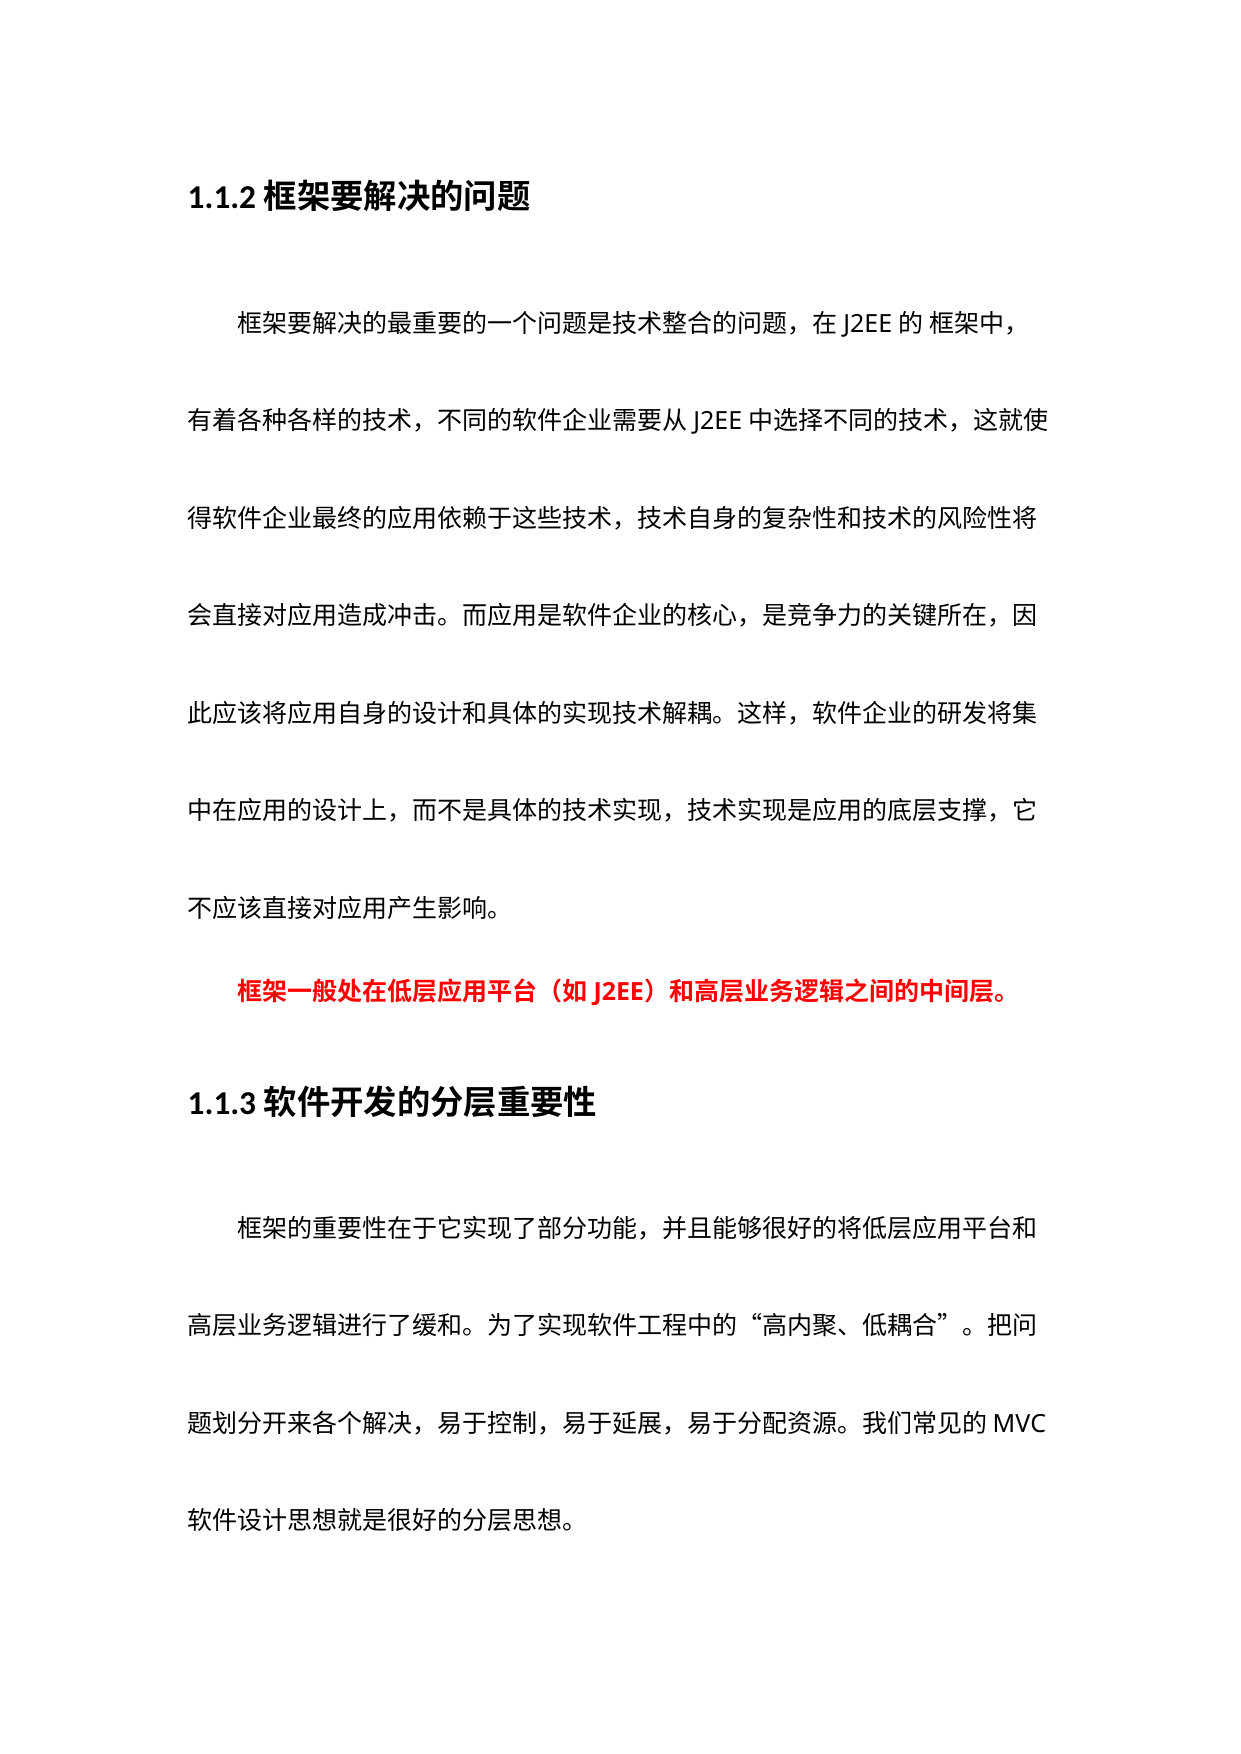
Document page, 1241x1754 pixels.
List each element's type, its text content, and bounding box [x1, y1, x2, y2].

text 框架一般处在低层应用平台（如 J2EE）和高层业务逻辑之间的中间层。 [187, 957, 1053, 1022]
subtitle 软件开发的分层重要性 [187, 1067, 1053, 1132]
subtitle 框架要解决的问题 [187, 162, 1053, 227]
text 框架要解决的最重要的一个问题是技术整合的问题，在 J2EE 的 框架中，有着各种各样的技术，不同的软件企业需要从 J2EE 中选择不同的技术，这就使得软件企业最终的应用依赖于这些技术，技术自身的复杂性和技术的风险性将会直接对应用造成冲击。而应用是软件企业的核心，是竞争力的关键所在，因此应该将应用自身的设计和具体的实现技术解耦。这样，软件企业的研发将集中在应用的设计上，而不是具体的技术实现，技术实现是应用的底层支撑，它不应该直接对应用产生影响。 [187, 289, 1053, 939]
text 框架的重要性在于它实现了部分功能，并且能够很好的将低层应用平台和高层业务逻辑进行了缓和。为了实现软件工程中的“高内聚、低耦合”。把问题划分开来各个解决，易于控制，易于延展，易于分配资源。我们常见的MVC 软件设计思想就是很好的分层思想。 [187, 1194, 1053, 1551]
